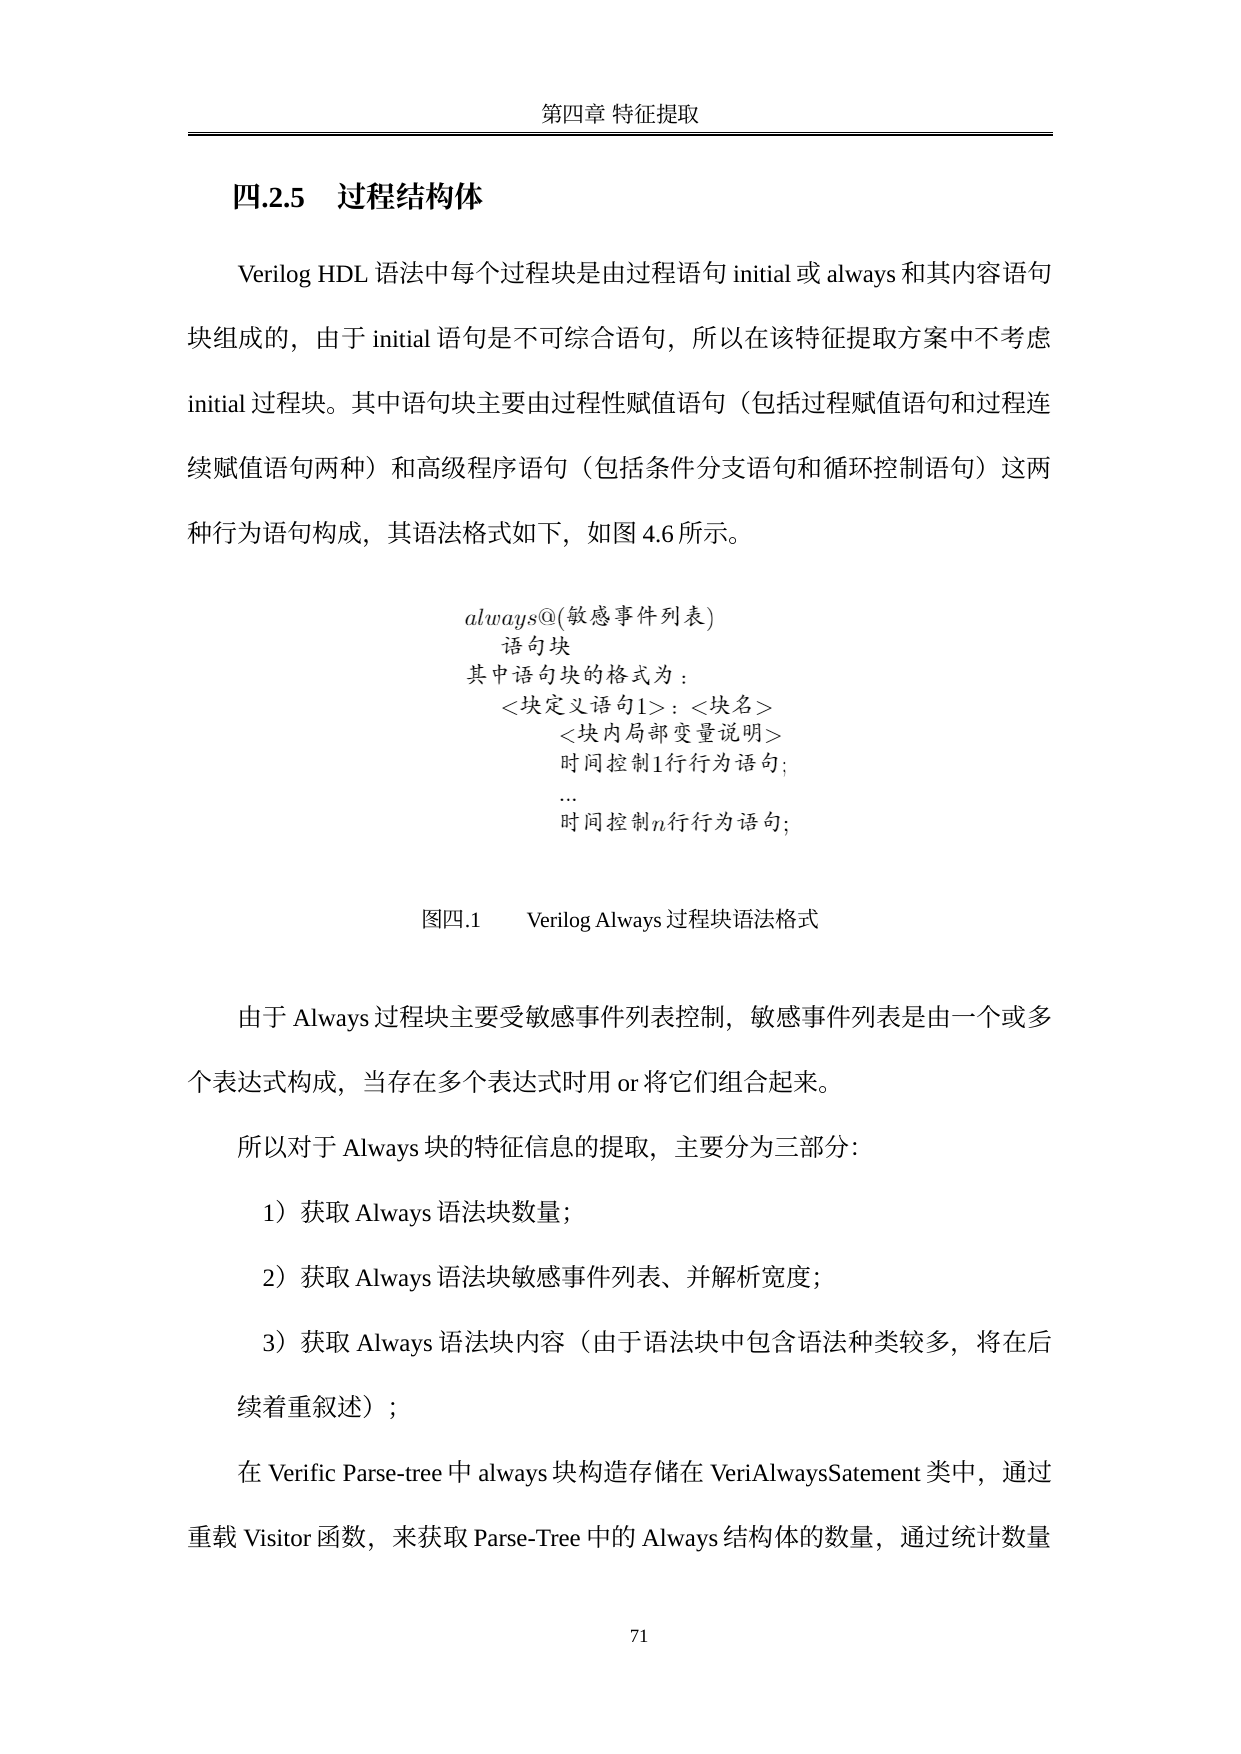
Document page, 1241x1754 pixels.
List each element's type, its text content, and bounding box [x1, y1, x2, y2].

text 所以对于Always块的特征信息的提取，主要分为三部分： [187, 1113, 1053, 1178]
list 获取Always语法块敏感事件列表、并解析宽度； [237, 1243, 1053, 1308]
picture [444, 597, 821, 860]
list 获取Always语法块内容（由于语法块中包含语法种类较多，将在后续着重叙述）； [237, 1308, 1053, 1438]
text Verilog HDL语法中每个过程块是由过程语句initial或always和其内容语句块组成的，由于initial语句是不可综合语句，所以在该特征提取方案中不考虑initial过程块。其中语句块主要由过程性赋值语句（包括过程赋值语句和过程连续赋值语句两种）和高级程序语句（包括条件分支语句和循环控制语句）这两种行为语句构成，其语法格式如下，如图4.6所示。 [187, 239, 1053, 564]
text Verilog Always过程块语法格式 [187, 902, 1053, 934]
text 由于Always过程块主要受敏感事件列表控制，敏感事件列表是由一个或多个表达式构成，当存在多个表达式时用or将它们组合起来。 [187, 983, 1053, 1113]
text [187, 1438, 1053, 1568]
list 获取Always语法块数量； [237, 1178, 1053, 1243]
subtitle 过程结构体 [232, 162, 1053, 227]
